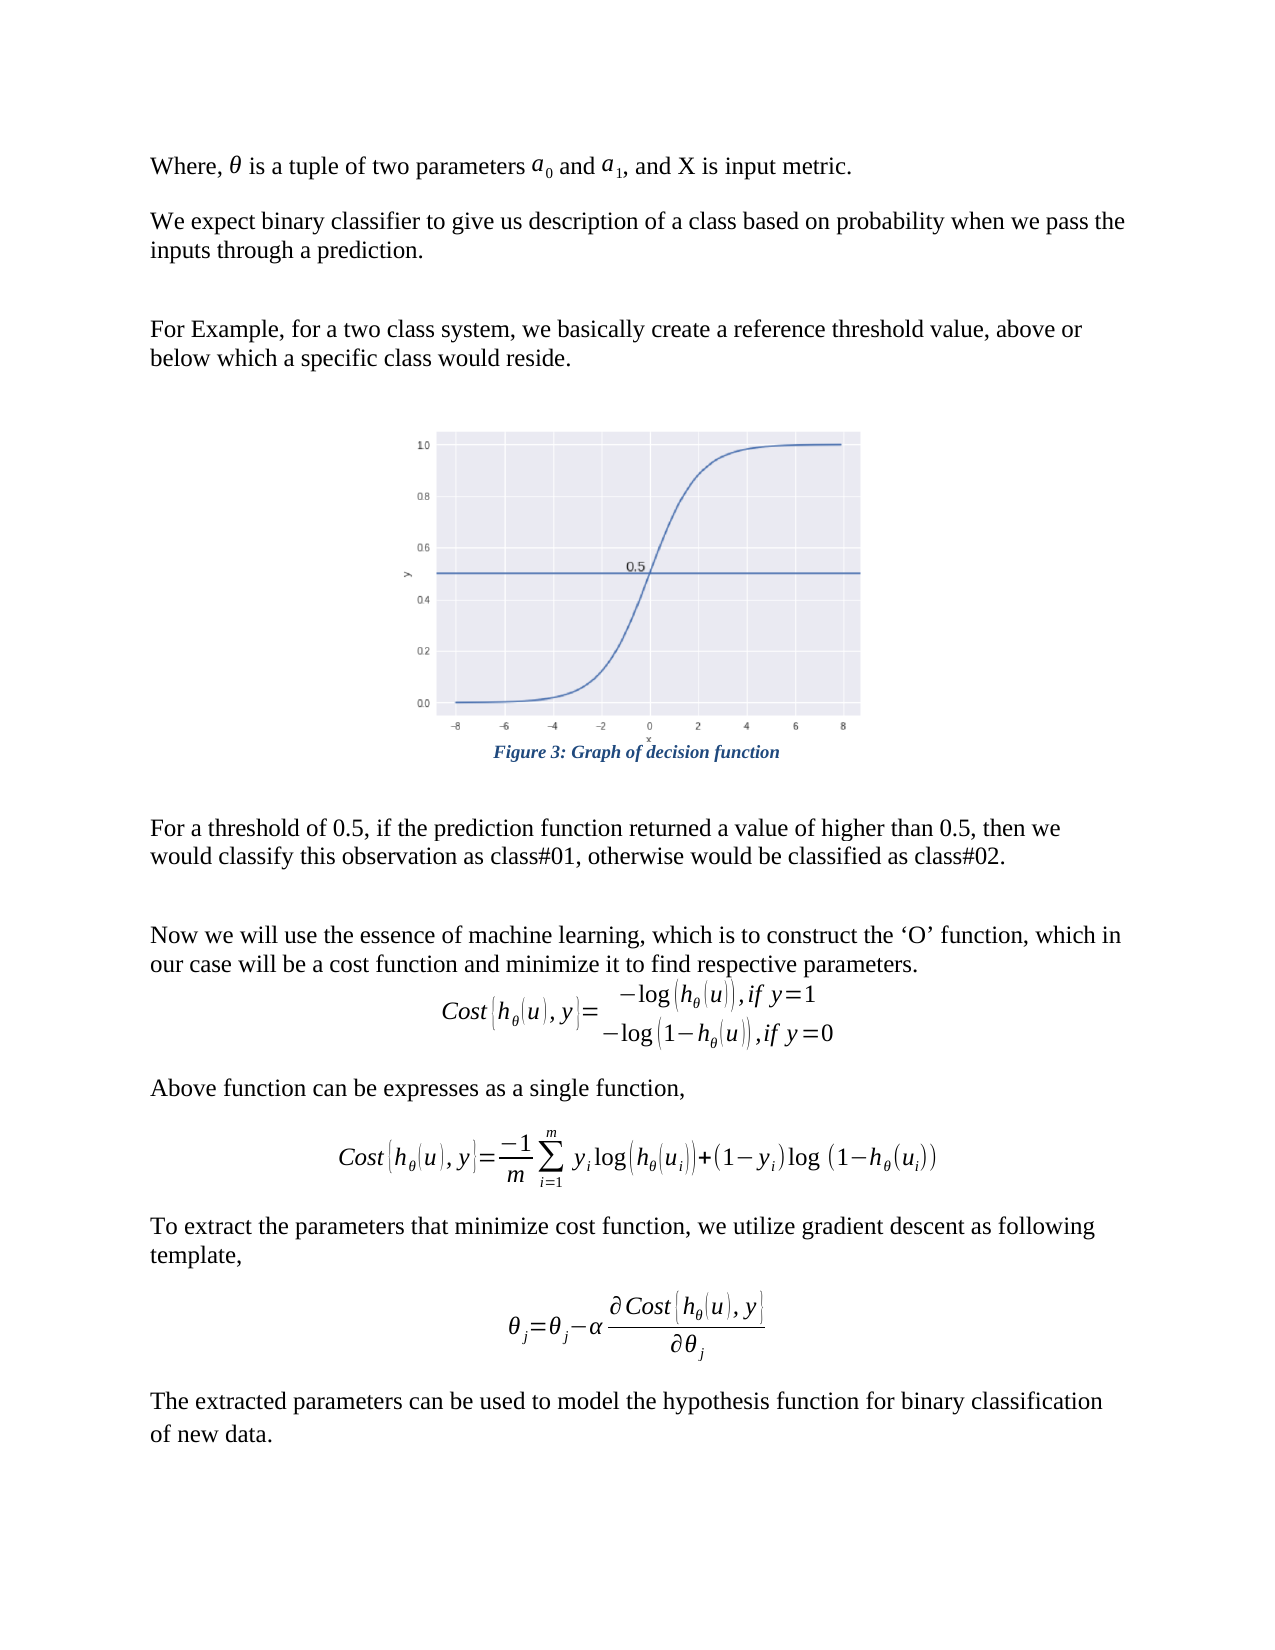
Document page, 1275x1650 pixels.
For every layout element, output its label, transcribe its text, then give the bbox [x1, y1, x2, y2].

text For Example, for a two class system, we basically create a reference threshold value, above or below which a specific class would reside. [150, 314, 1125, 371]
text Where, is a tuple of two parameters and , and X is input metric. [150, 150, 1125, 181]
text Now we will use the essence of machine learning, which is to construct the ‘O’ function, which in our case will be a cost function and minimize it to find respective parameters. [918, 920, 1125, 978]
picture [401, 421, 874, 742]
text The extracted parameters can be used to model the hypothesis function for binary classification of new data. [150, 1386, 1125, 1447]
text Figure 3: Graph of decision function [150, 741, 1125, 763]
text Above function can be expresses as a single function, [150, 1073, 1125, 1102]
text We expect binary classifier to give us description of a class based on probability when we pass the inputs through a prediction. [150, 206, 1125, 264]
text To extract the parameters that minimize cost function, we utilize gradient descent as following template, [150, 1211, 1125, 1269]
